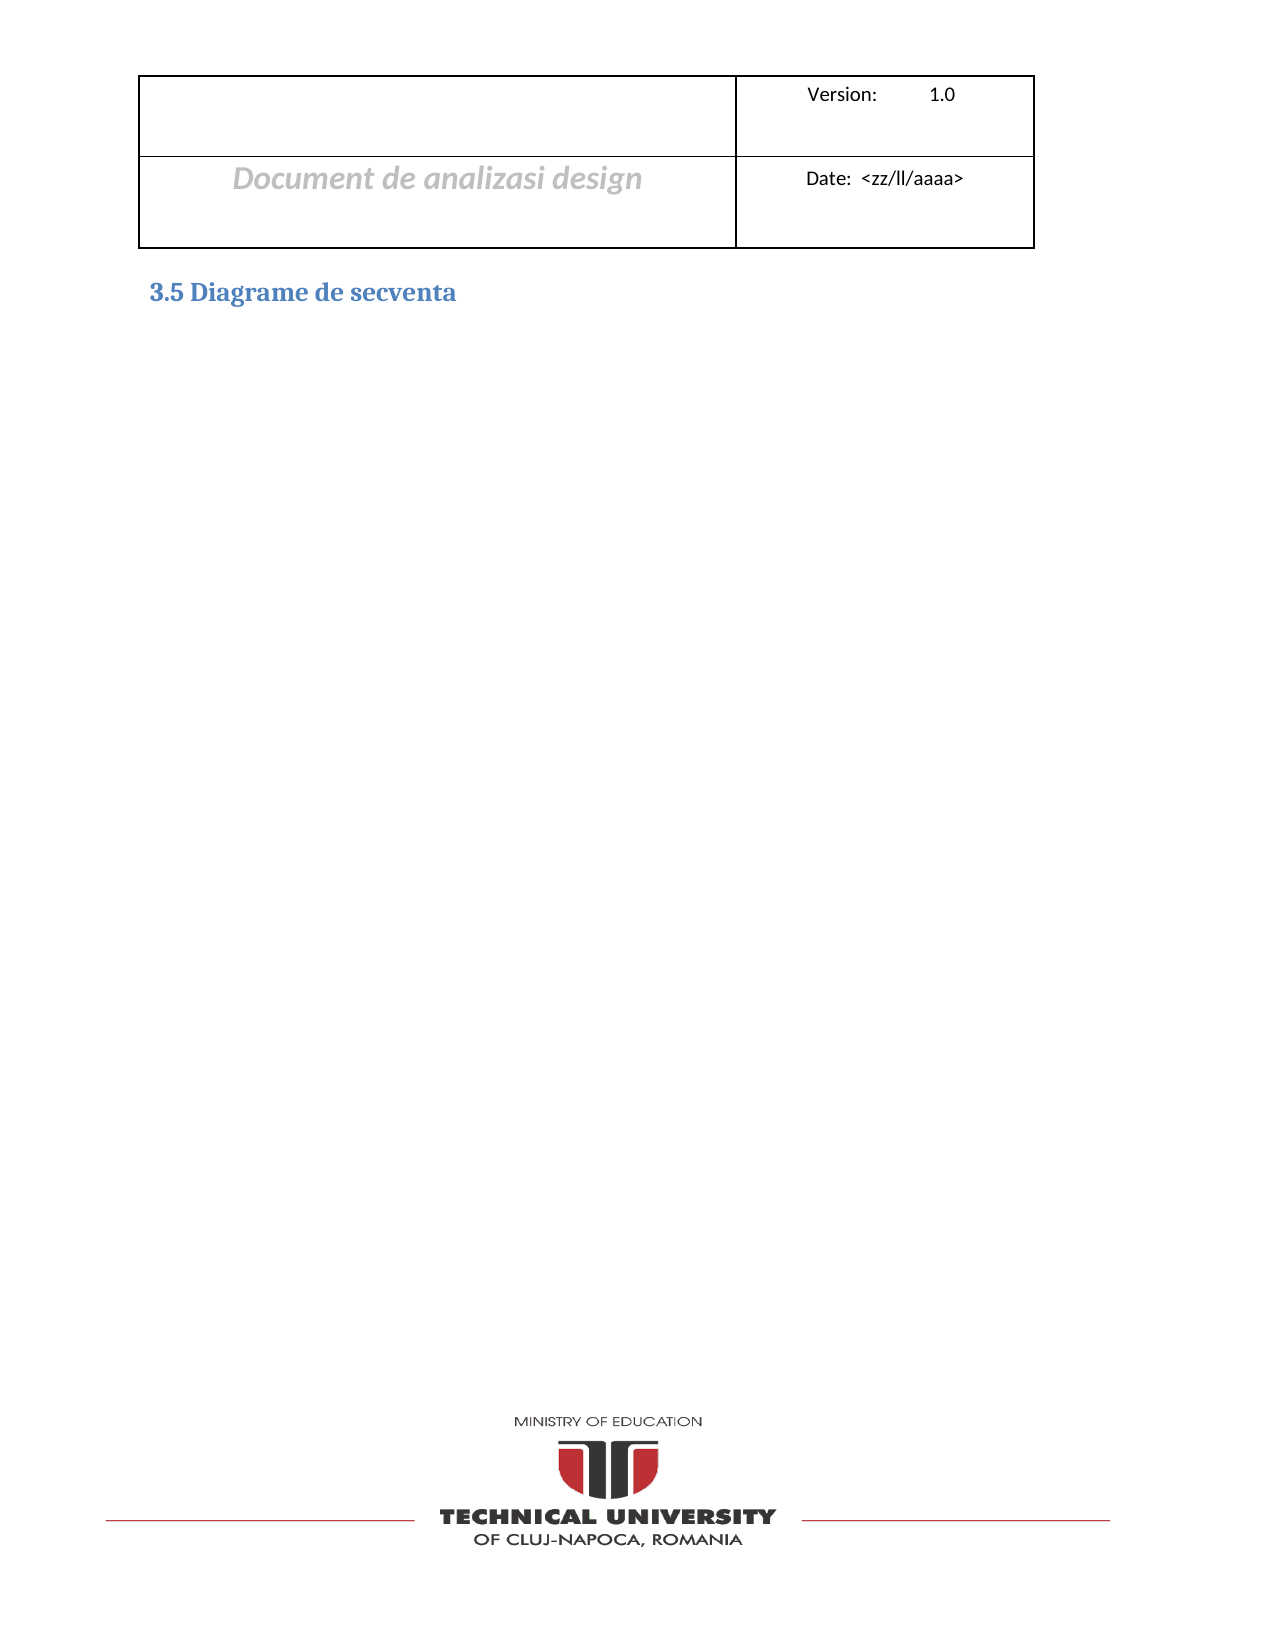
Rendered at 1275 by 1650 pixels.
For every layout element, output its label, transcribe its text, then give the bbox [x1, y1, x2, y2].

subtitle 3.5 Diagrame de secventa [150, 277, 1125, 308]
picture [105, 1417, 1111, 1547]
